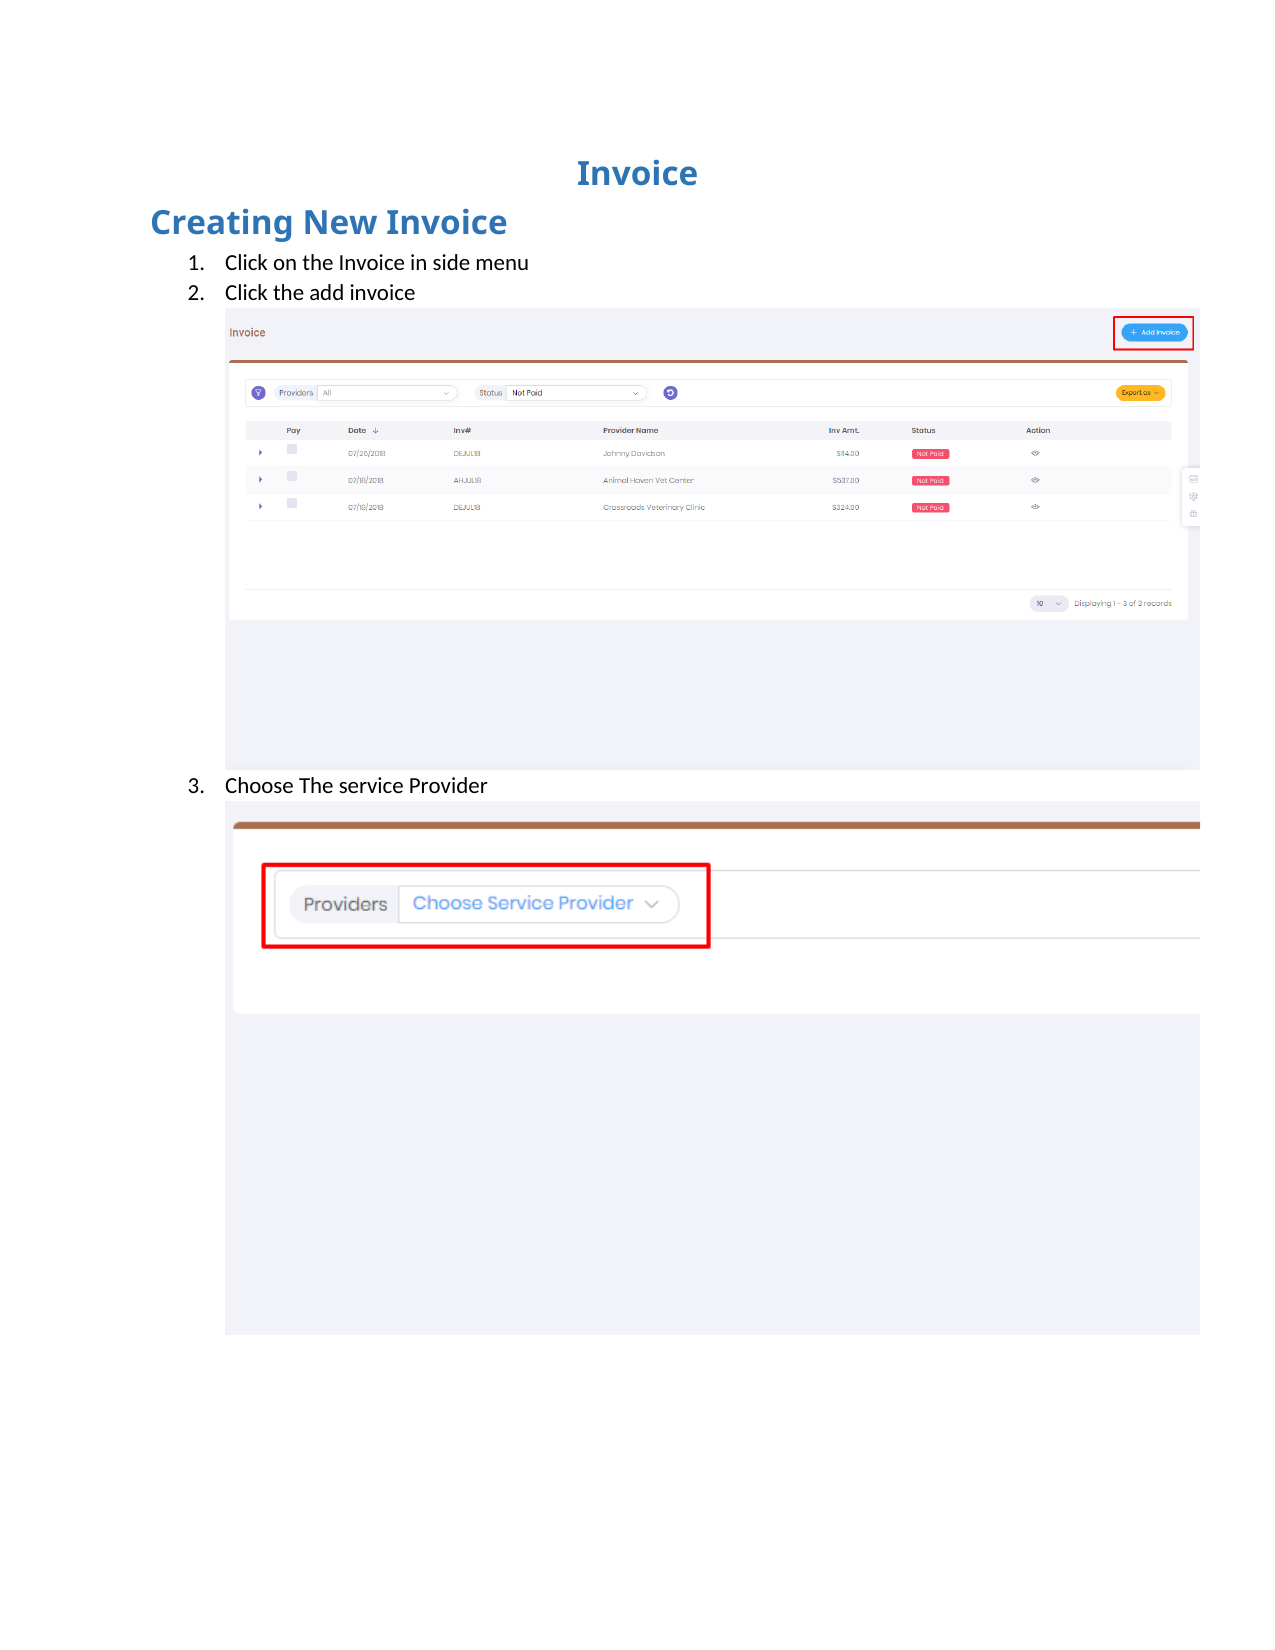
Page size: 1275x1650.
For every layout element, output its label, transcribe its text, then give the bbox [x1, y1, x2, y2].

subtitle Creating New Invoice [150, 199, 1125, 244]
picture [225, 308, 1200, 770]
subtitle Invoice [150, 150, 1125, 195]
list Click on the Invoice in side menu [187, 248, 1125, 276]
picture [225, 801, 1200, 1335]
